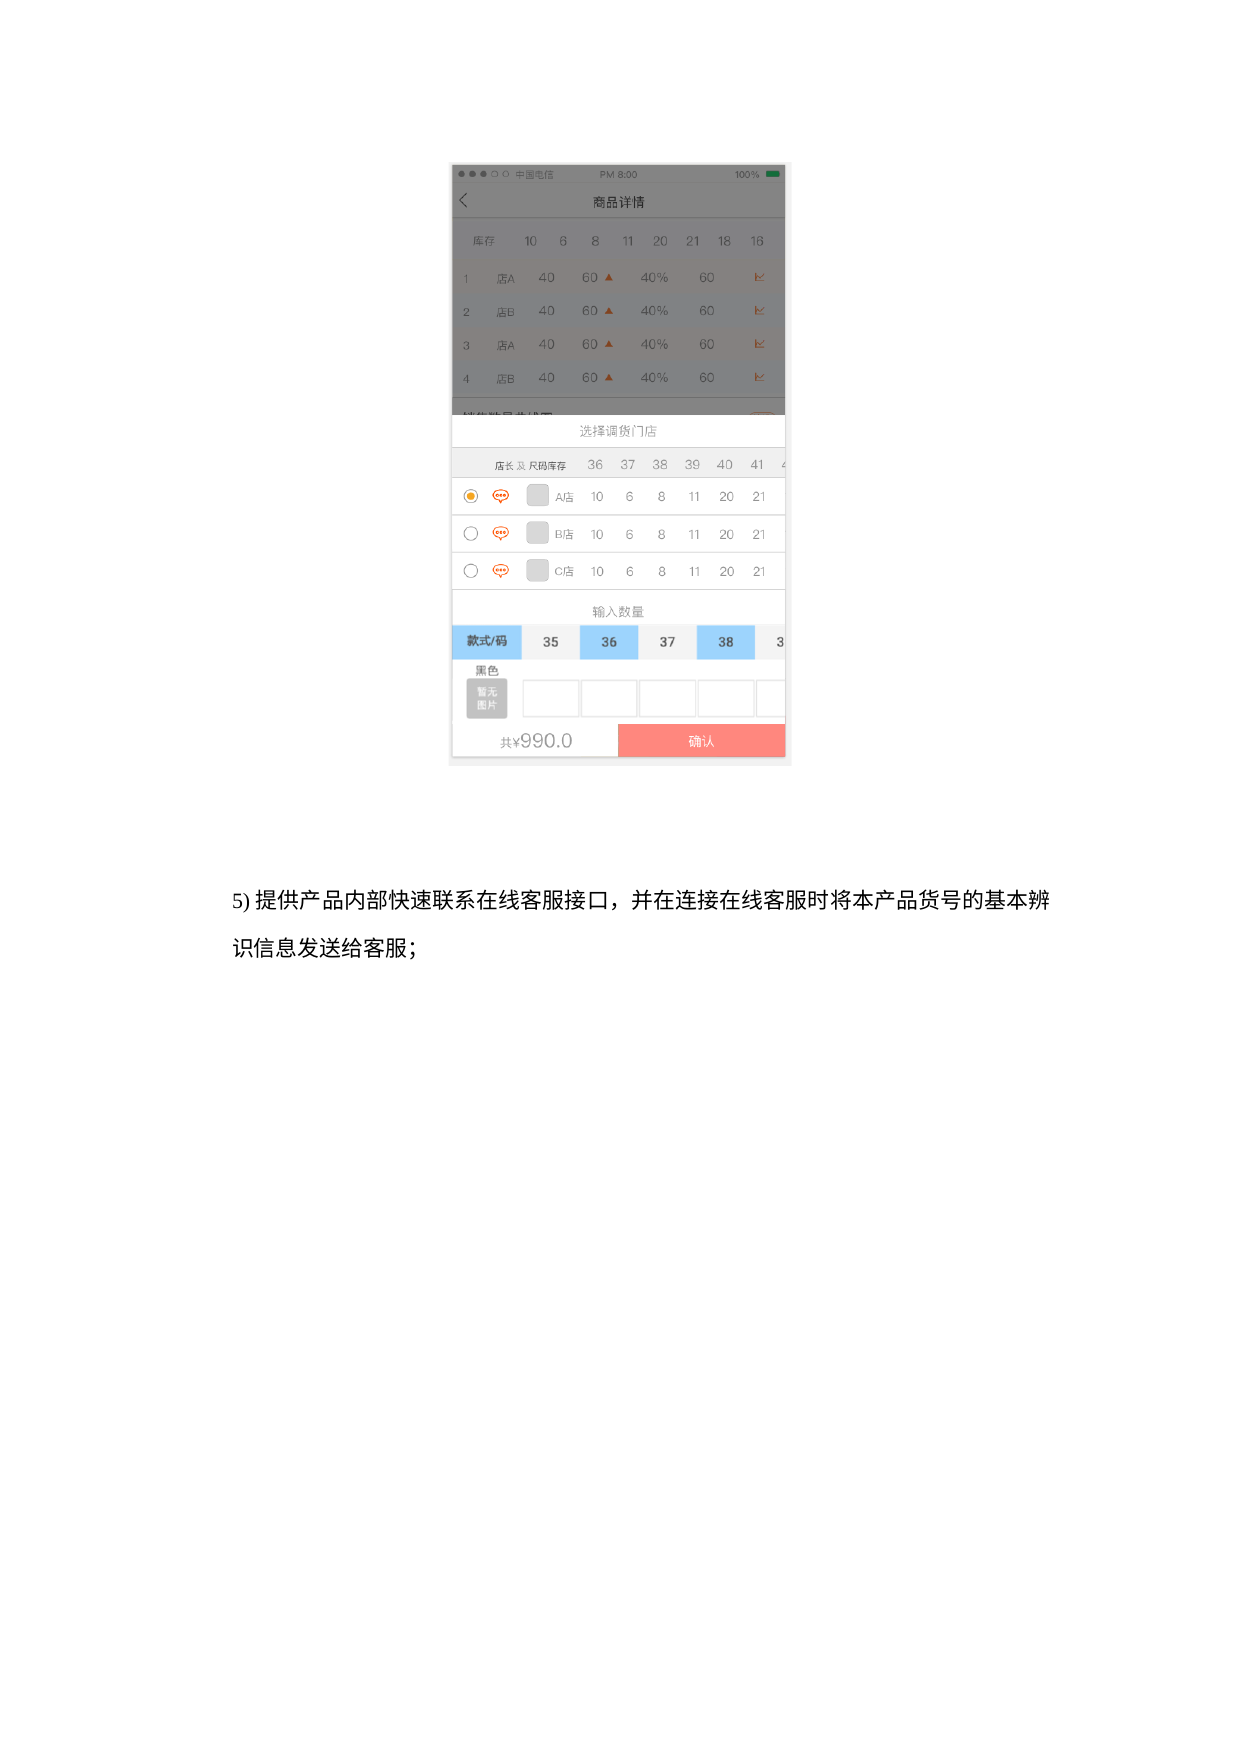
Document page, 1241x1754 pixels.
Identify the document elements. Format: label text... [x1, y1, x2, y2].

picture [448, 162, 792, 766]
list 提供产品内部快速联系在线客服接口，并在连接在线客服时将本产品货号的基本辨识信息发送给客服； [232, 882, 1053, 963]
